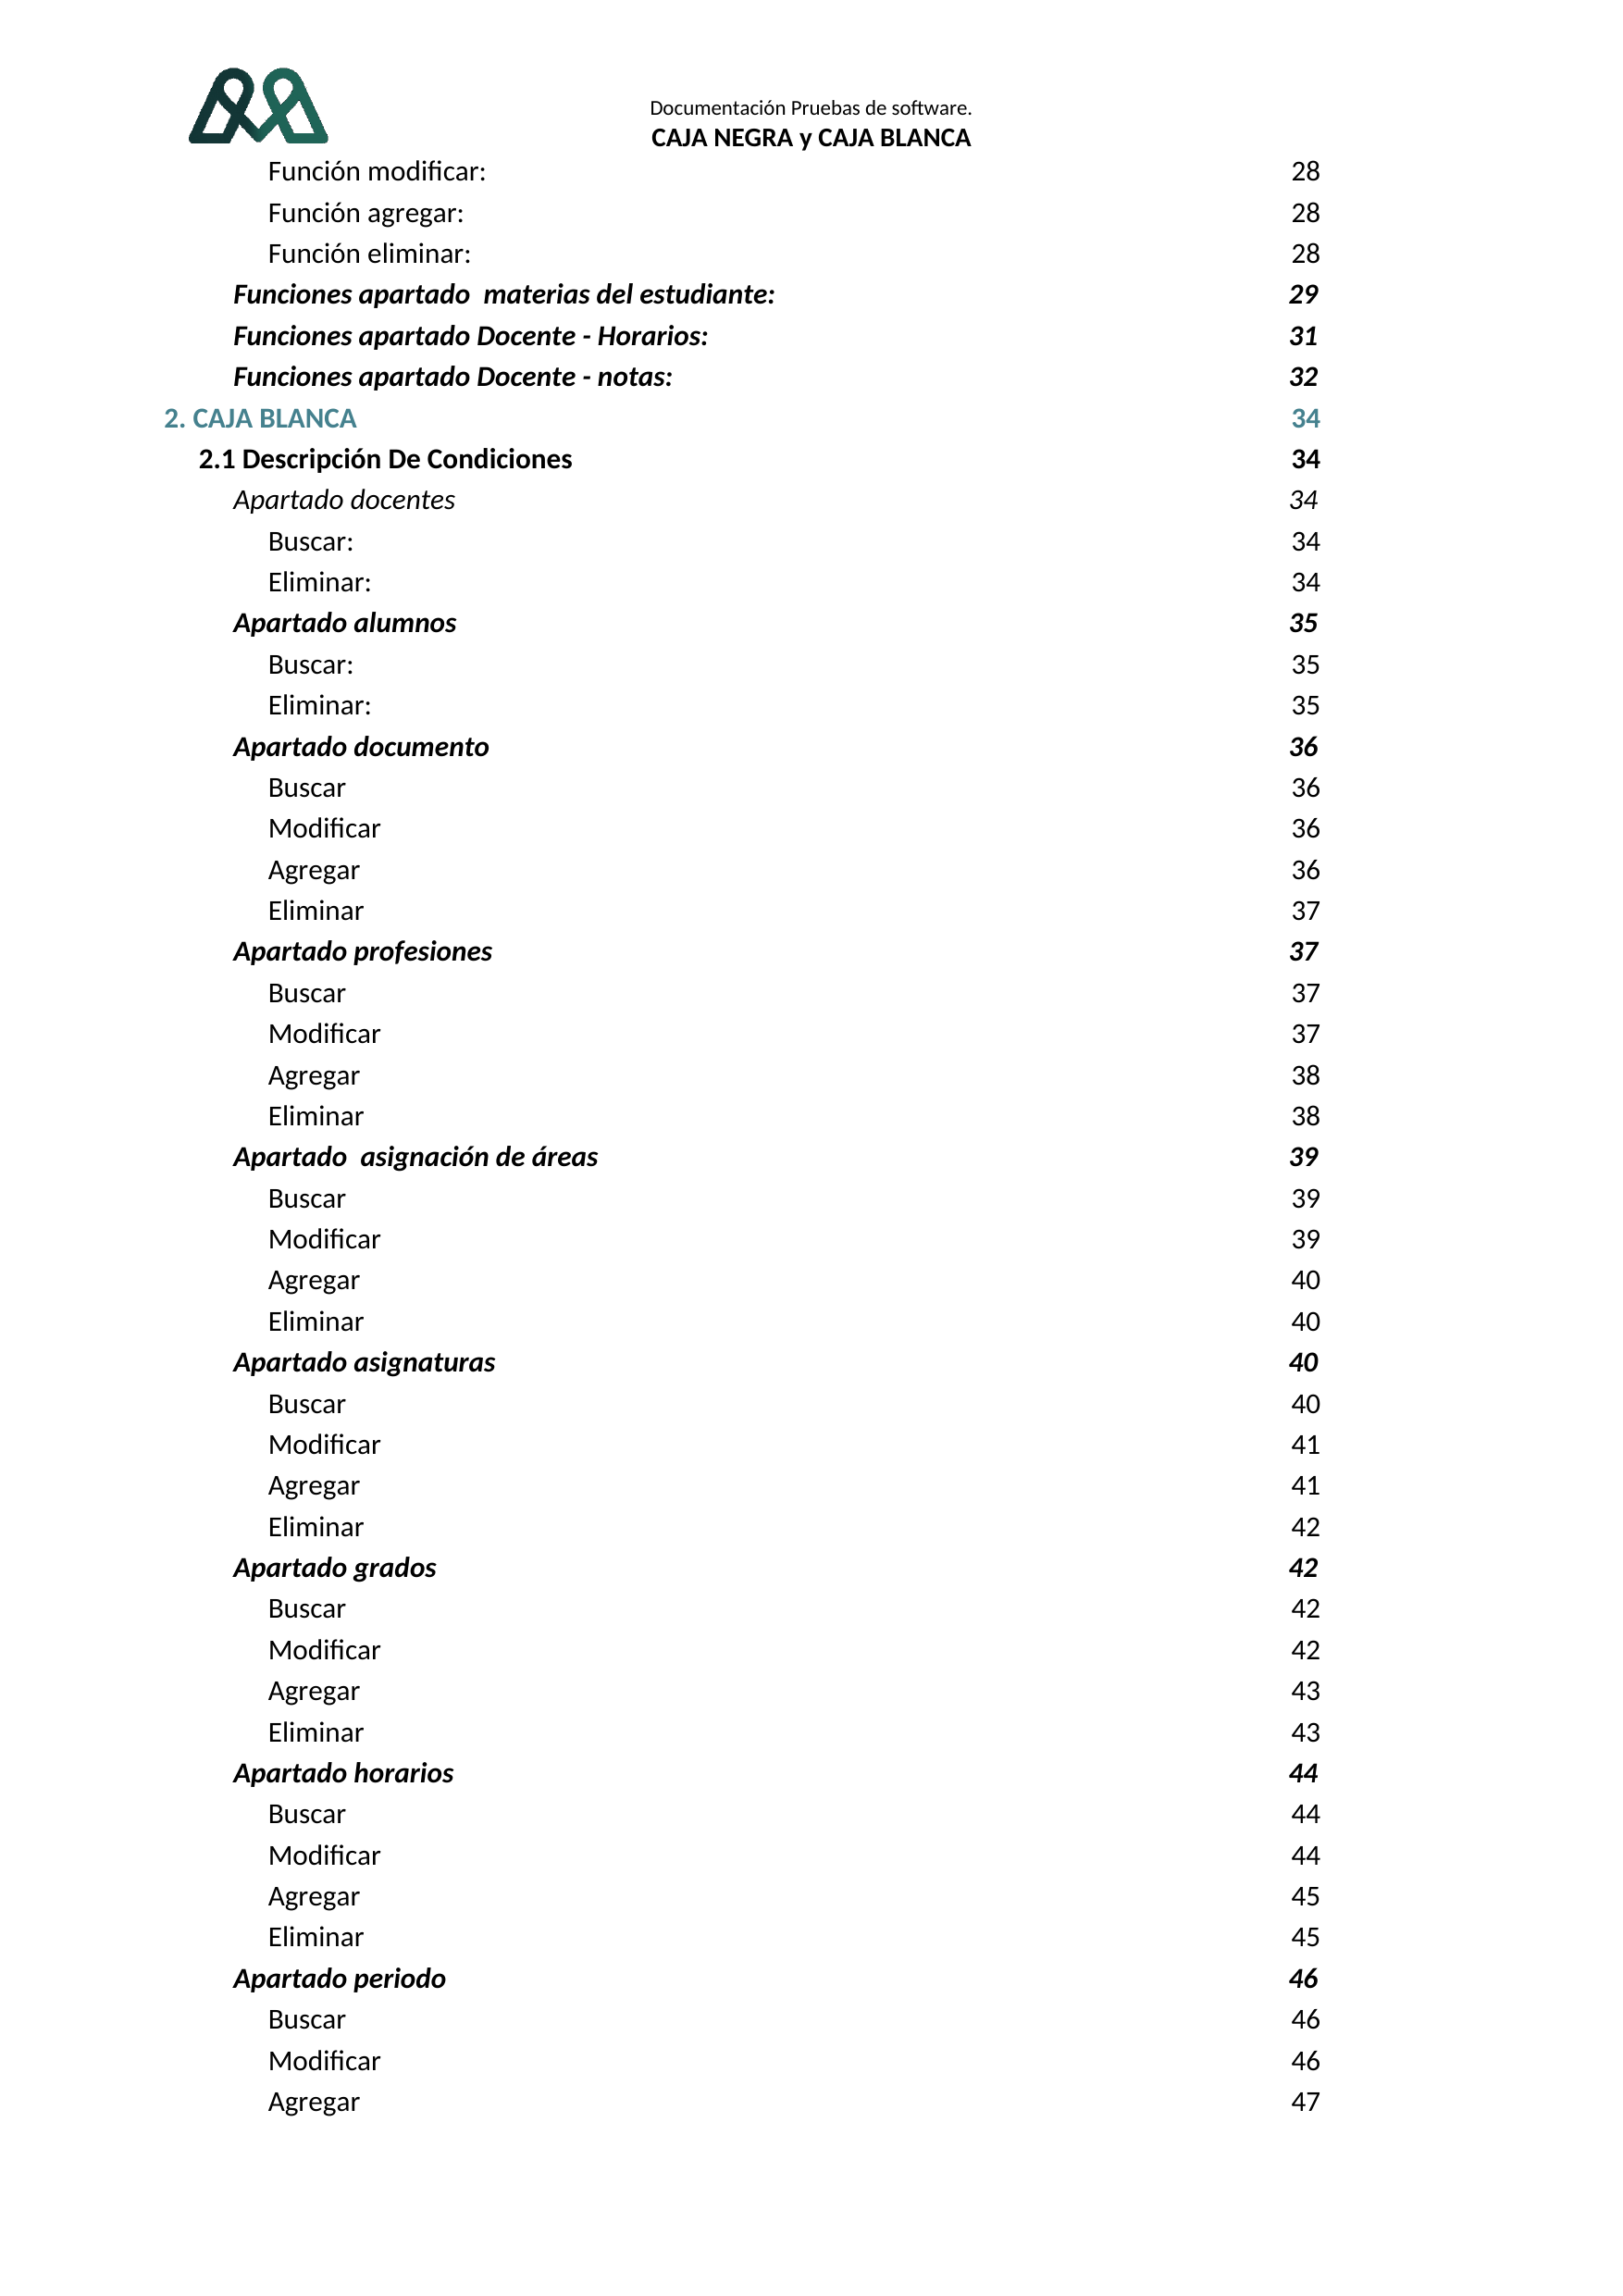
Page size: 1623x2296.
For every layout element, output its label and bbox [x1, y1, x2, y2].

picture [188, 67, 329, 143]
